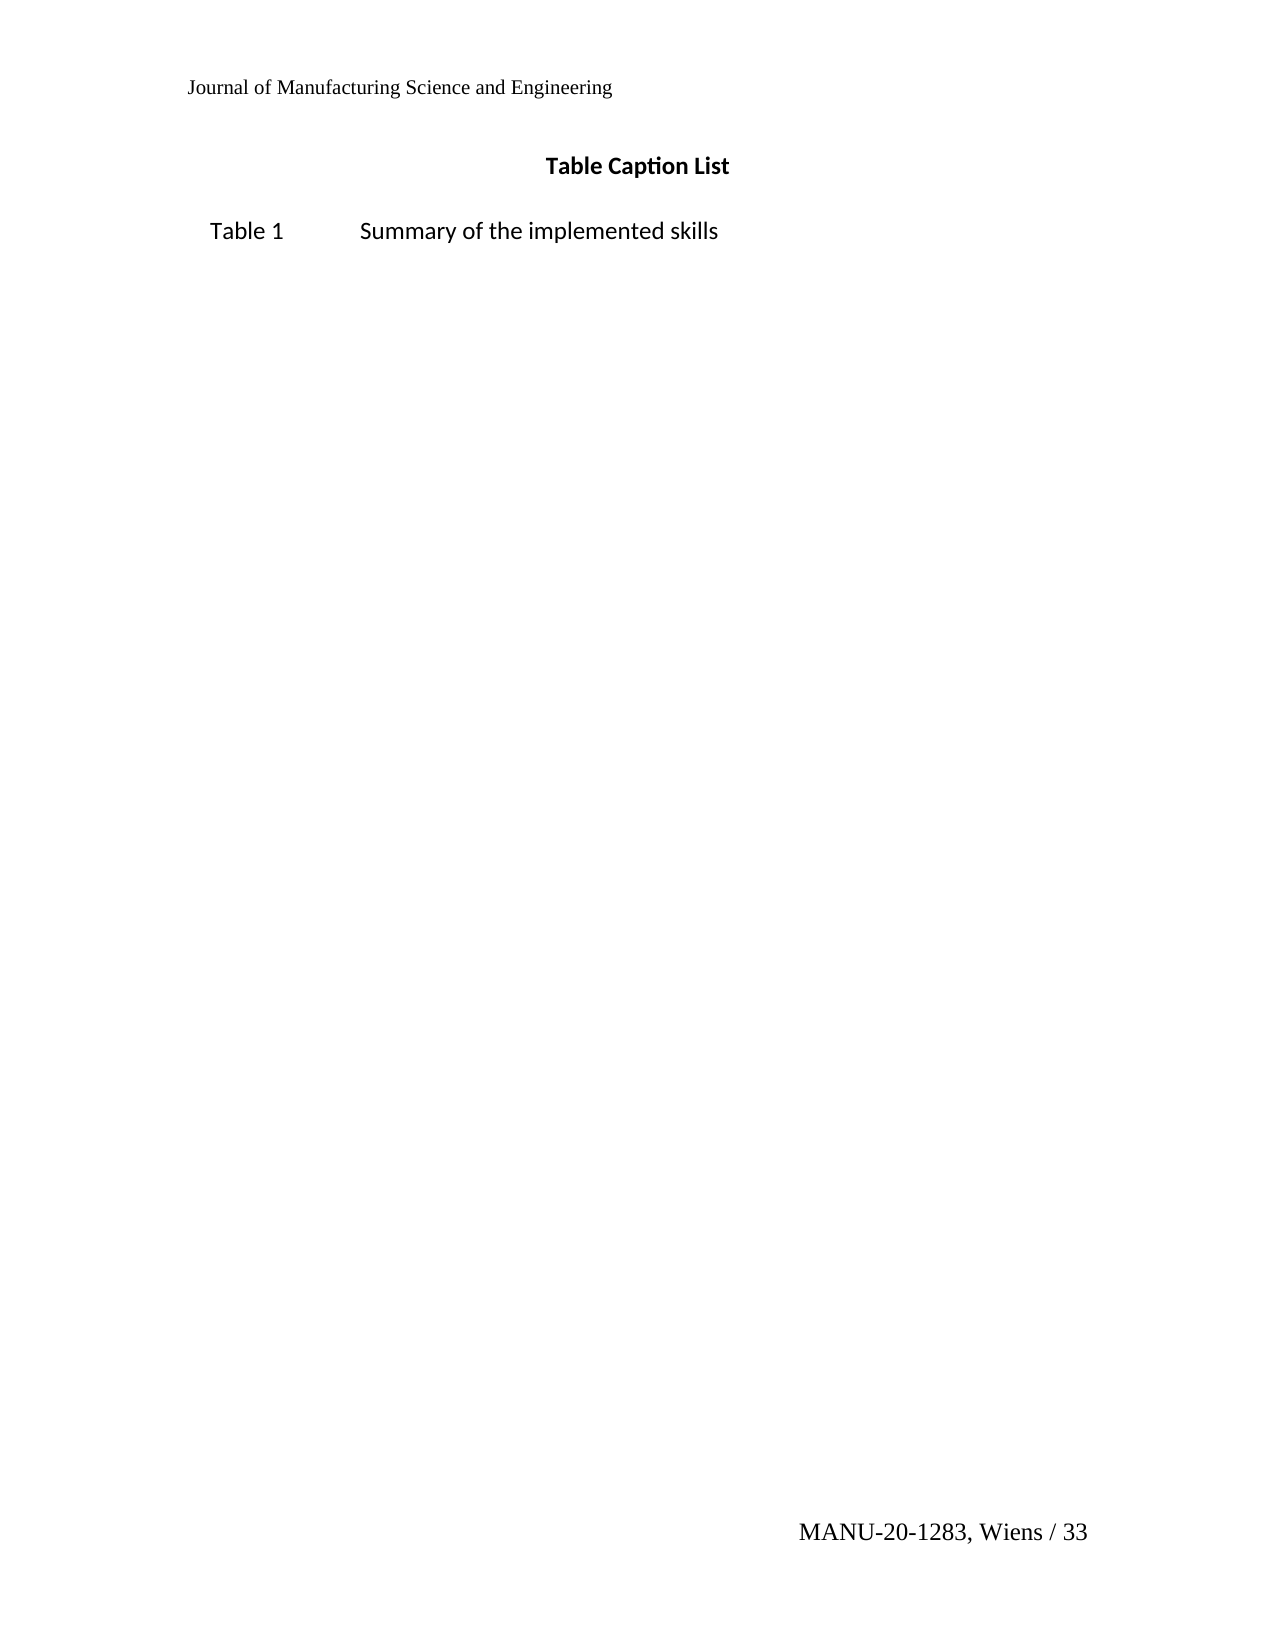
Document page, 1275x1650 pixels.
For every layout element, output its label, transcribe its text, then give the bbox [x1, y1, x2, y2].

table_header Table 1 [199, 211, 349, 283]
table_header Summary of the implemented skills [349, 211, 1117, 283]
text Table Caption List [187, 150, 1087, 181]
